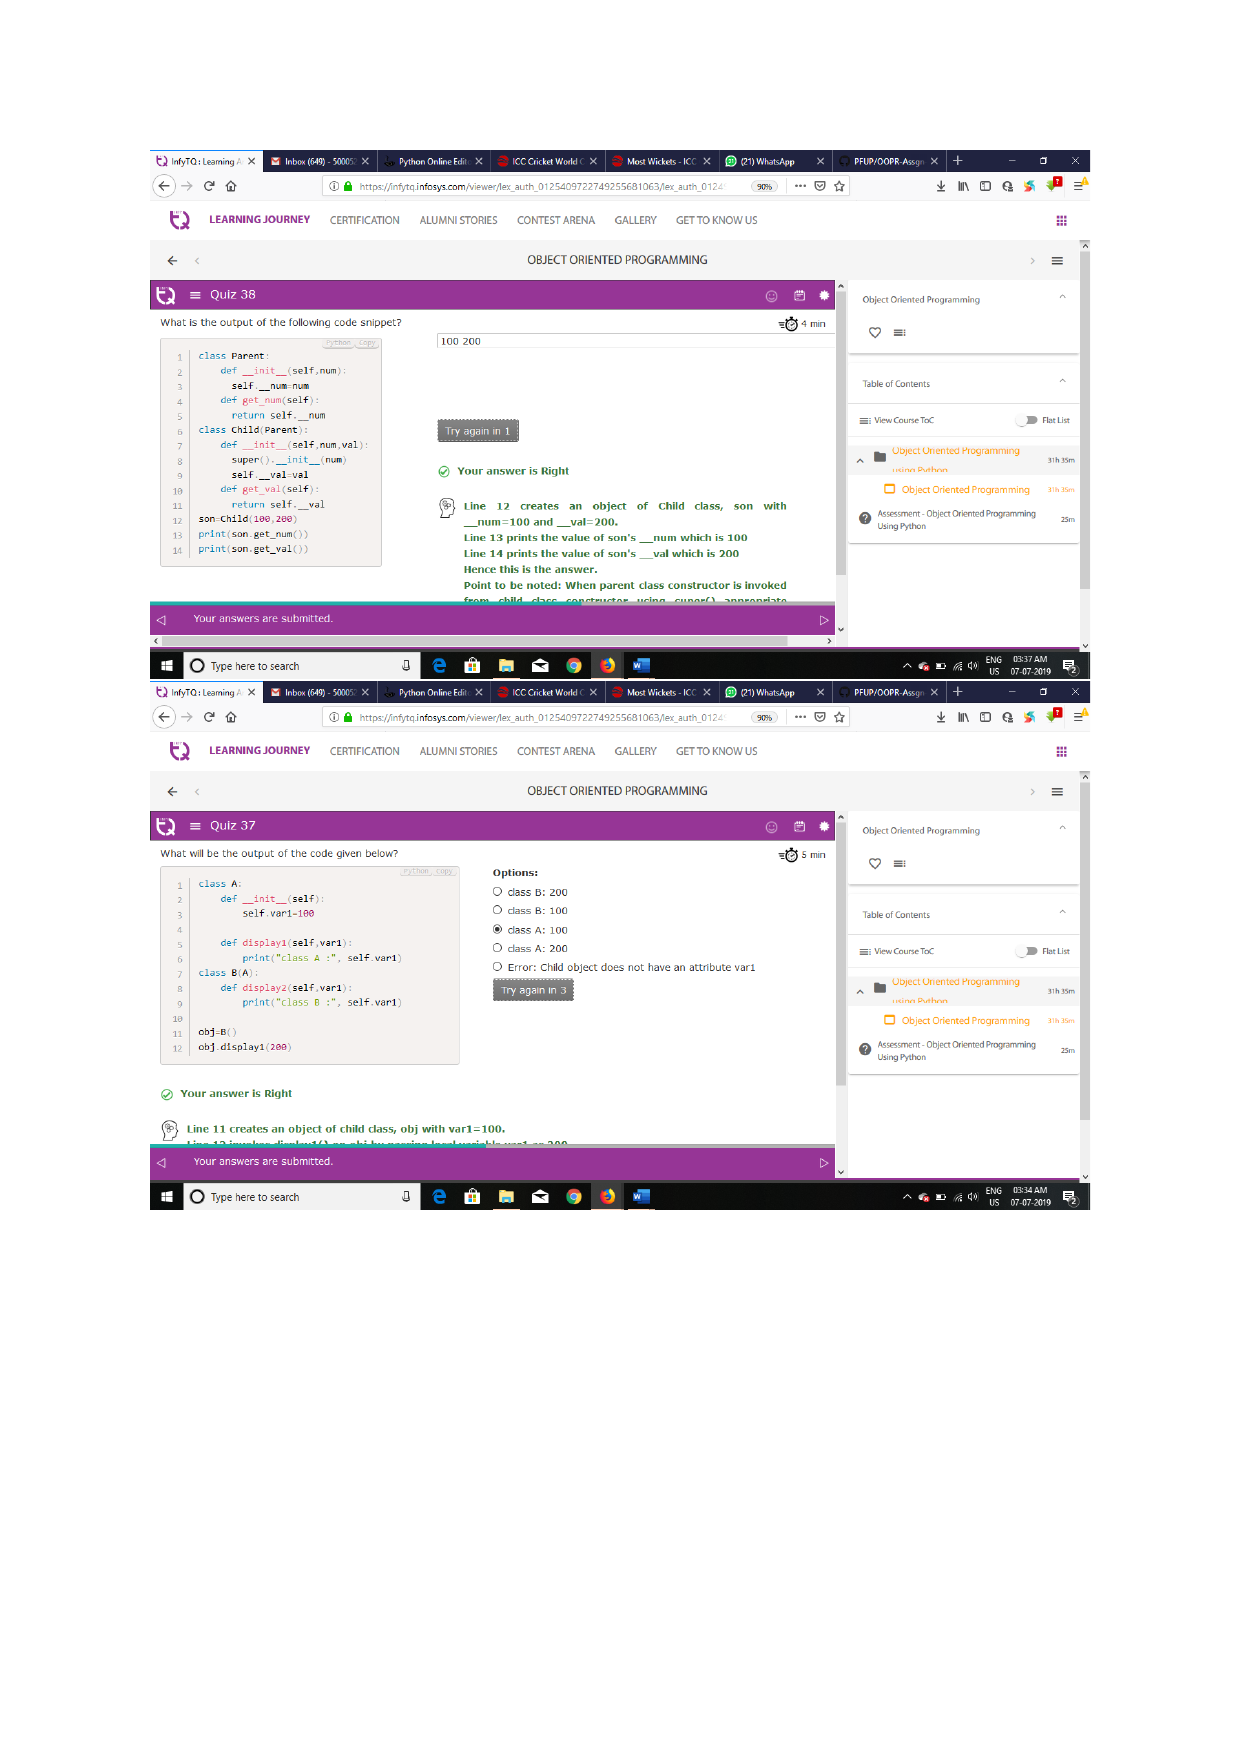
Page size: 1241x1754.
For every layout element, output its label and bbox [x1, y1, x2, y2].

picture [150, 150, 1091, 679]
picture [150, 681, 1091, 1210]
